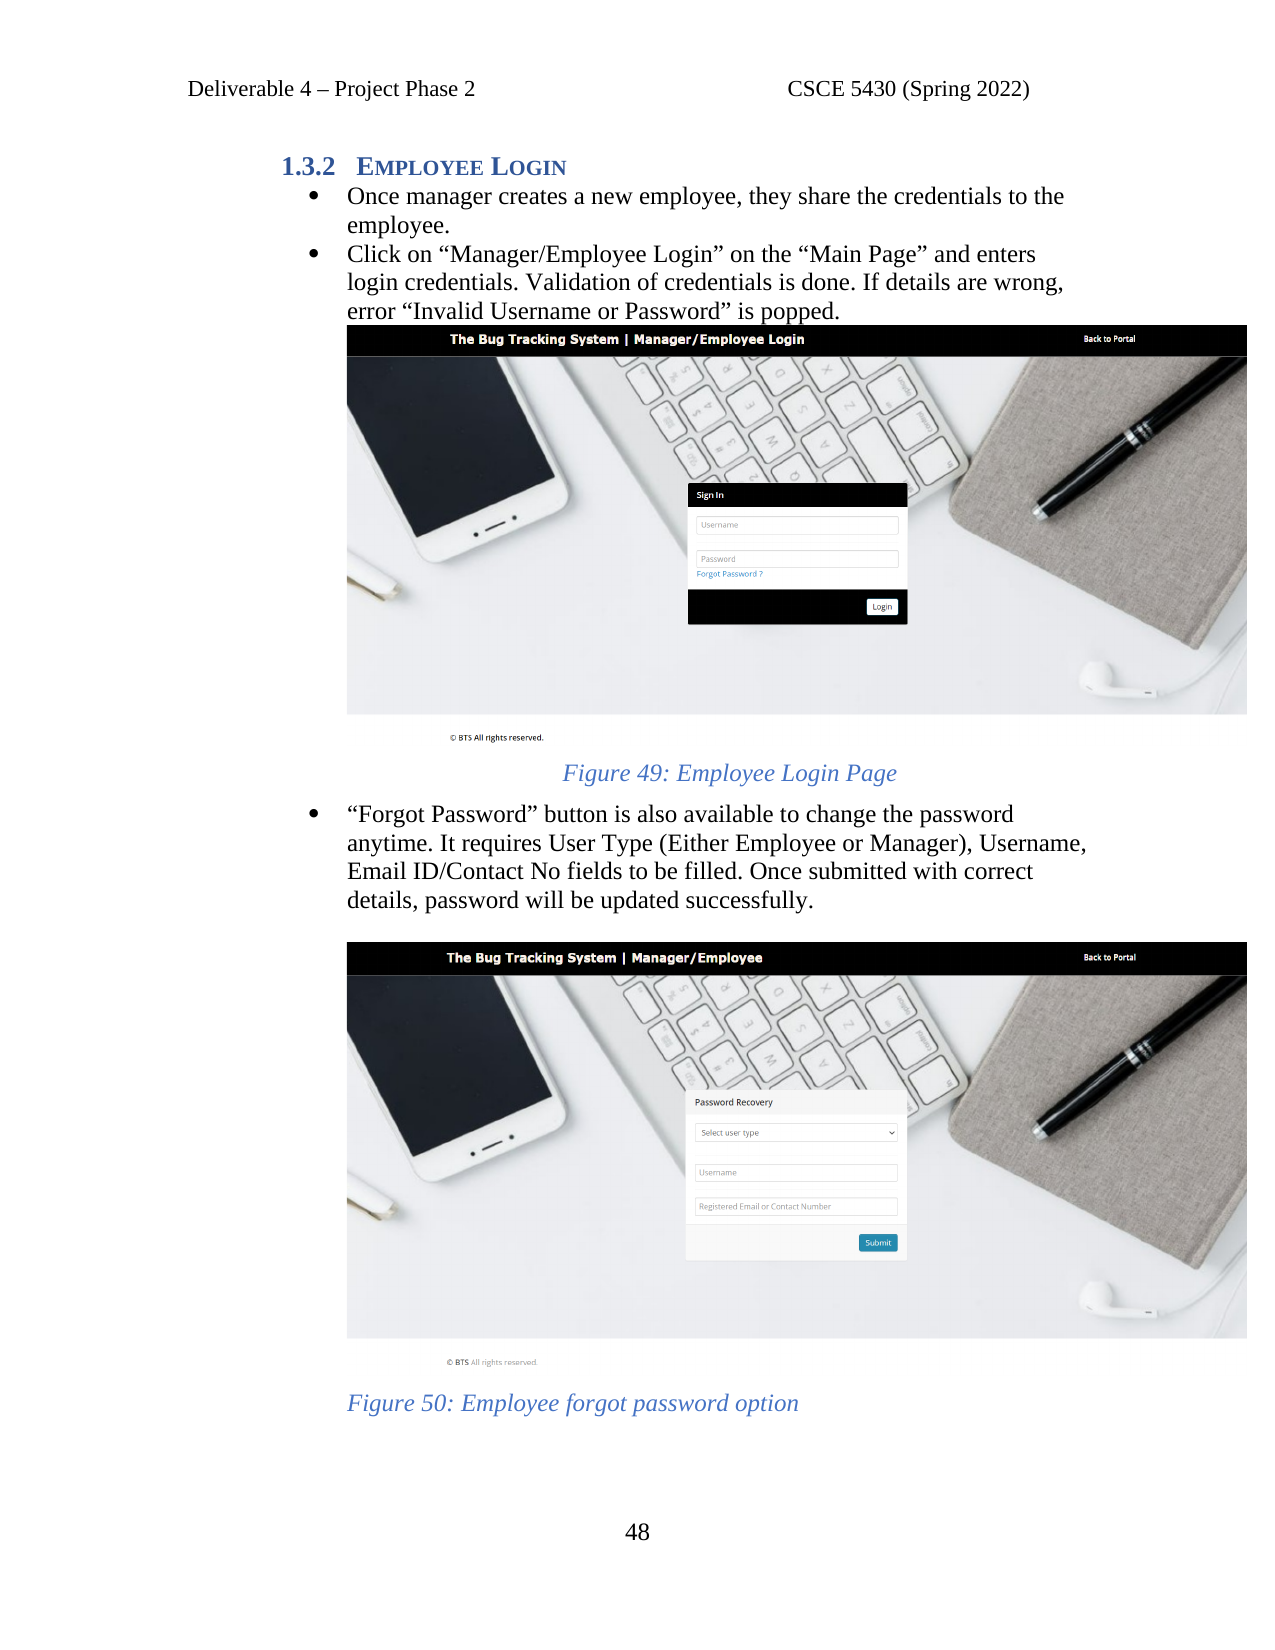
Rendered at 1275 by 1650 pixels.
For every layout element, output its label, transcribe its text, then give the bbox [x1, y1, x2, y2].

picture [346, 325, 1247, 746]
subtitle Employee Login [281, 150, 1087, 181]
picture [346, 942, 1247, 1376]
text Figure 50: Employee forgot password option [272, 1388, 1087, 1417]
list Click on “Manager/Employee Login” on the “Main Page” and enters login credentials. Validation of credentials is done. If details are wrong, error “Invalid Username or Password” is popped. [309, 239, 1087, 325]
list Once manager creates a new employee, they share the credentials to the employee. [309, 181, 1087, 239]
text Figure 49: Employee Login Page [487, 758, 1087, 786]
list “Forgot Password” button is also available to change the password anytime. It requires User Type (Either Employee or Manager), Username, Email ID/Contact No fields to be filled. Once submitted with correct details, password will be updated successfully. [309, 799, 1087, 914]
